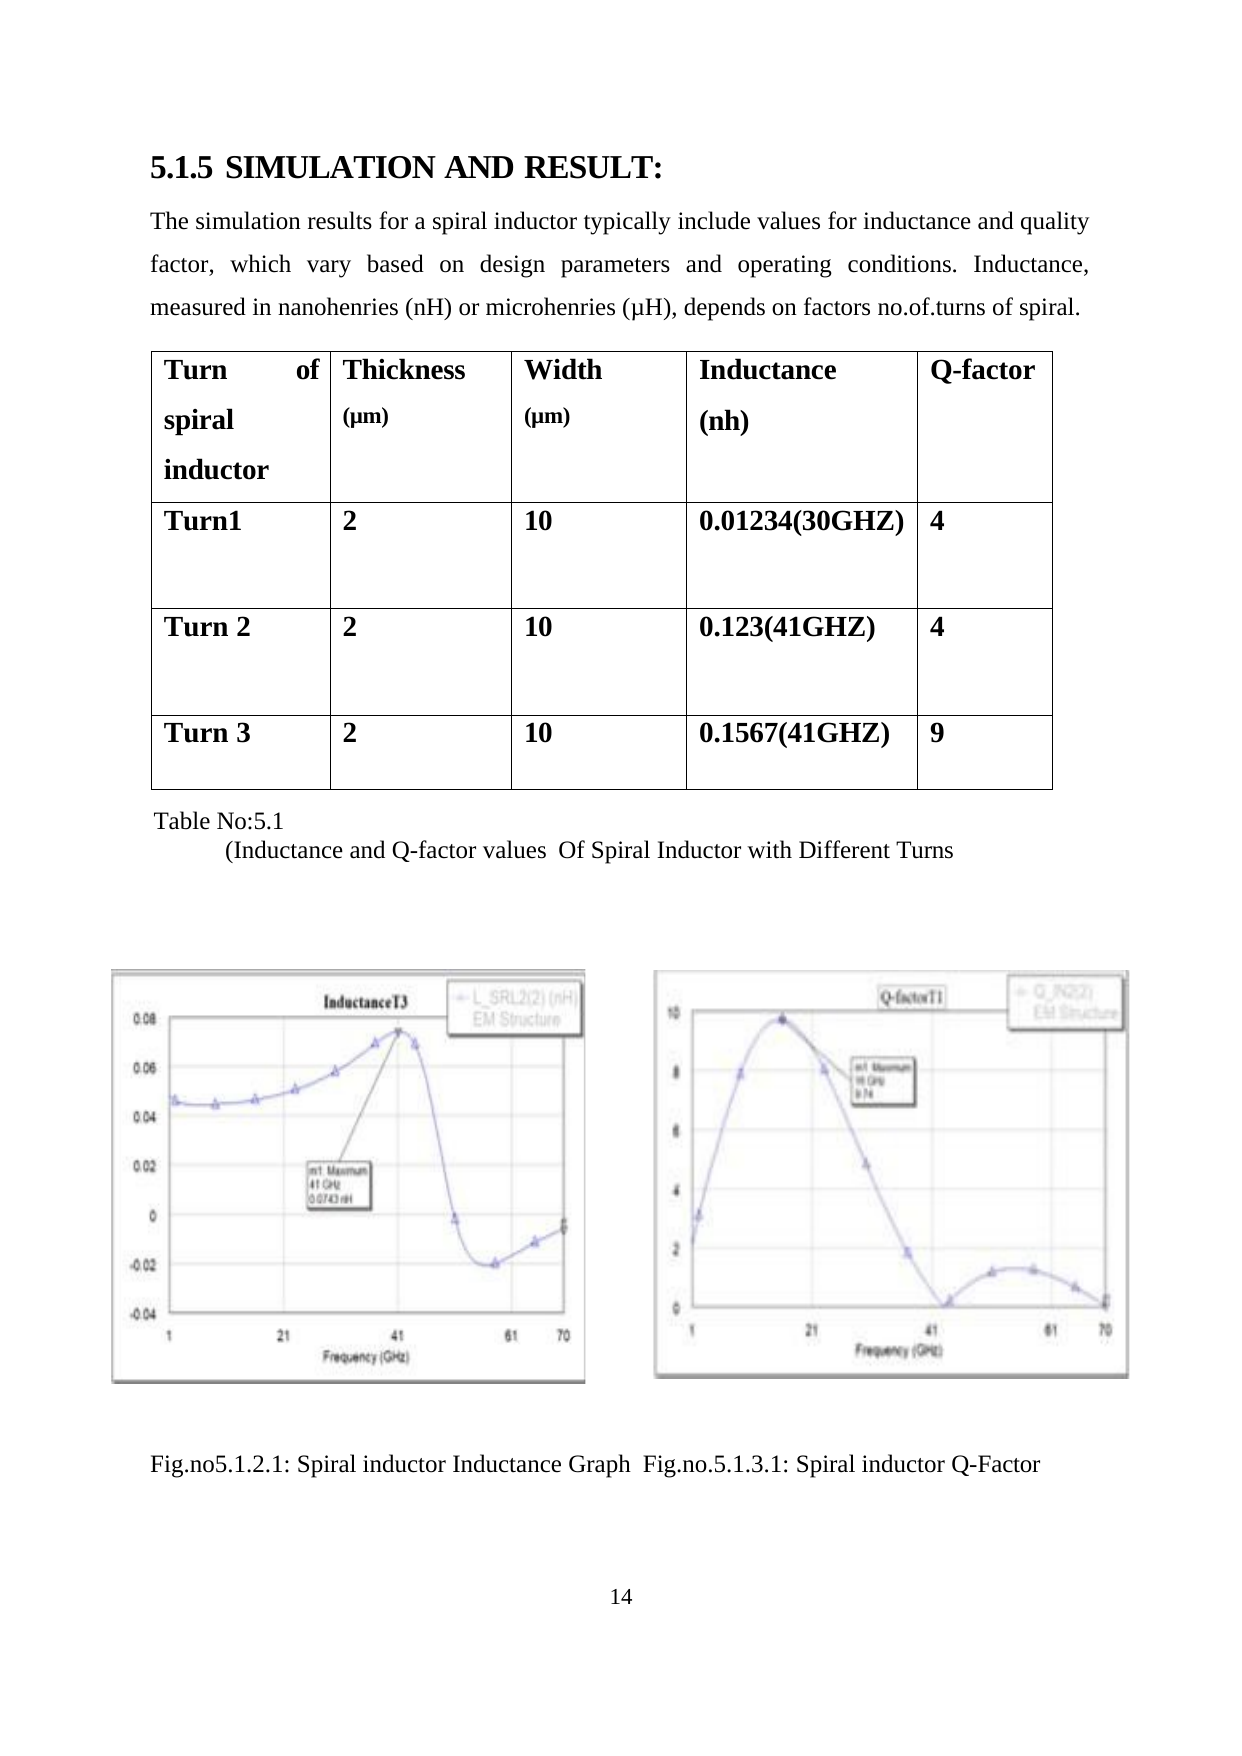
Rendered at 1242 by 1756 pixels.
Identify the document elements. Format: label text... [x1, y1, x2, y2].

table_cell 4 [918, 503, 1052, 608]
subtitle SIMULATION AND RESULT: [150, 148, 1138, 186]
text (Inductance and Q-factor values Of Spiral Inductor with Different Turns [219, 835, 1138, 864]
table_cell 0.1567(41GHZ) [687, 716, 917, 789]
text Fig.no5.1.2.1: Spiral inductor Inductance Graph Fig.no.5.1.3.1: Spiral inductor Q-Factor [150, 1449, 1138, 1478]
table_cell 10 [512, 609, 686, 714]
table_cell 10 [512, 503, 686, 608]
table_cell 9 [918, 716, 1052, 789]
table_cell Turn 3 [152, 716, 330, 789]
table_cell 2 [331, 609, 511, 714]
table_cell 2 [331, 503, 511, 608]
picture [111, 969, 586, 1384]
table_cell 10 [512, 716, 686, 789]
text The simulation results for a spiral inductor typically include values for inductance and quality factor, which vary based on design parameters and operating conditions. Inductance, measured in nanohenries (nH) or microhenries (µH), depends on factors no.of.turns of spiral. [150, 206, 1090, 321]
table_cell 0.01234(30GHZ) [687, 503, 917, 608]
table_header Turn of spiral inductor [152, 352, 330, 502]
picture [652, 970, 1130, 1379]
table_header Thickness (µm) [331, 352, 511, 502]
table_cell Turn 2 [152, 609, 330, 714]
table_header Q-factor [918, 352, 1052, 502]
table_cell 0.123(41GHZ) [687, 609, 917, 714]
table_header Inductance (nh) [687, 352, 917, 502]
table_cell 4 [918, 609, 1052, 714]
table_cell 2 [331, 716, 511, 789]
table_cell Turn1 [152, 503, 330, 608]
text Table No:5.1 [103, 806, 1138, 835]
table_header Width (µm) [512, 352, 686, 502]
